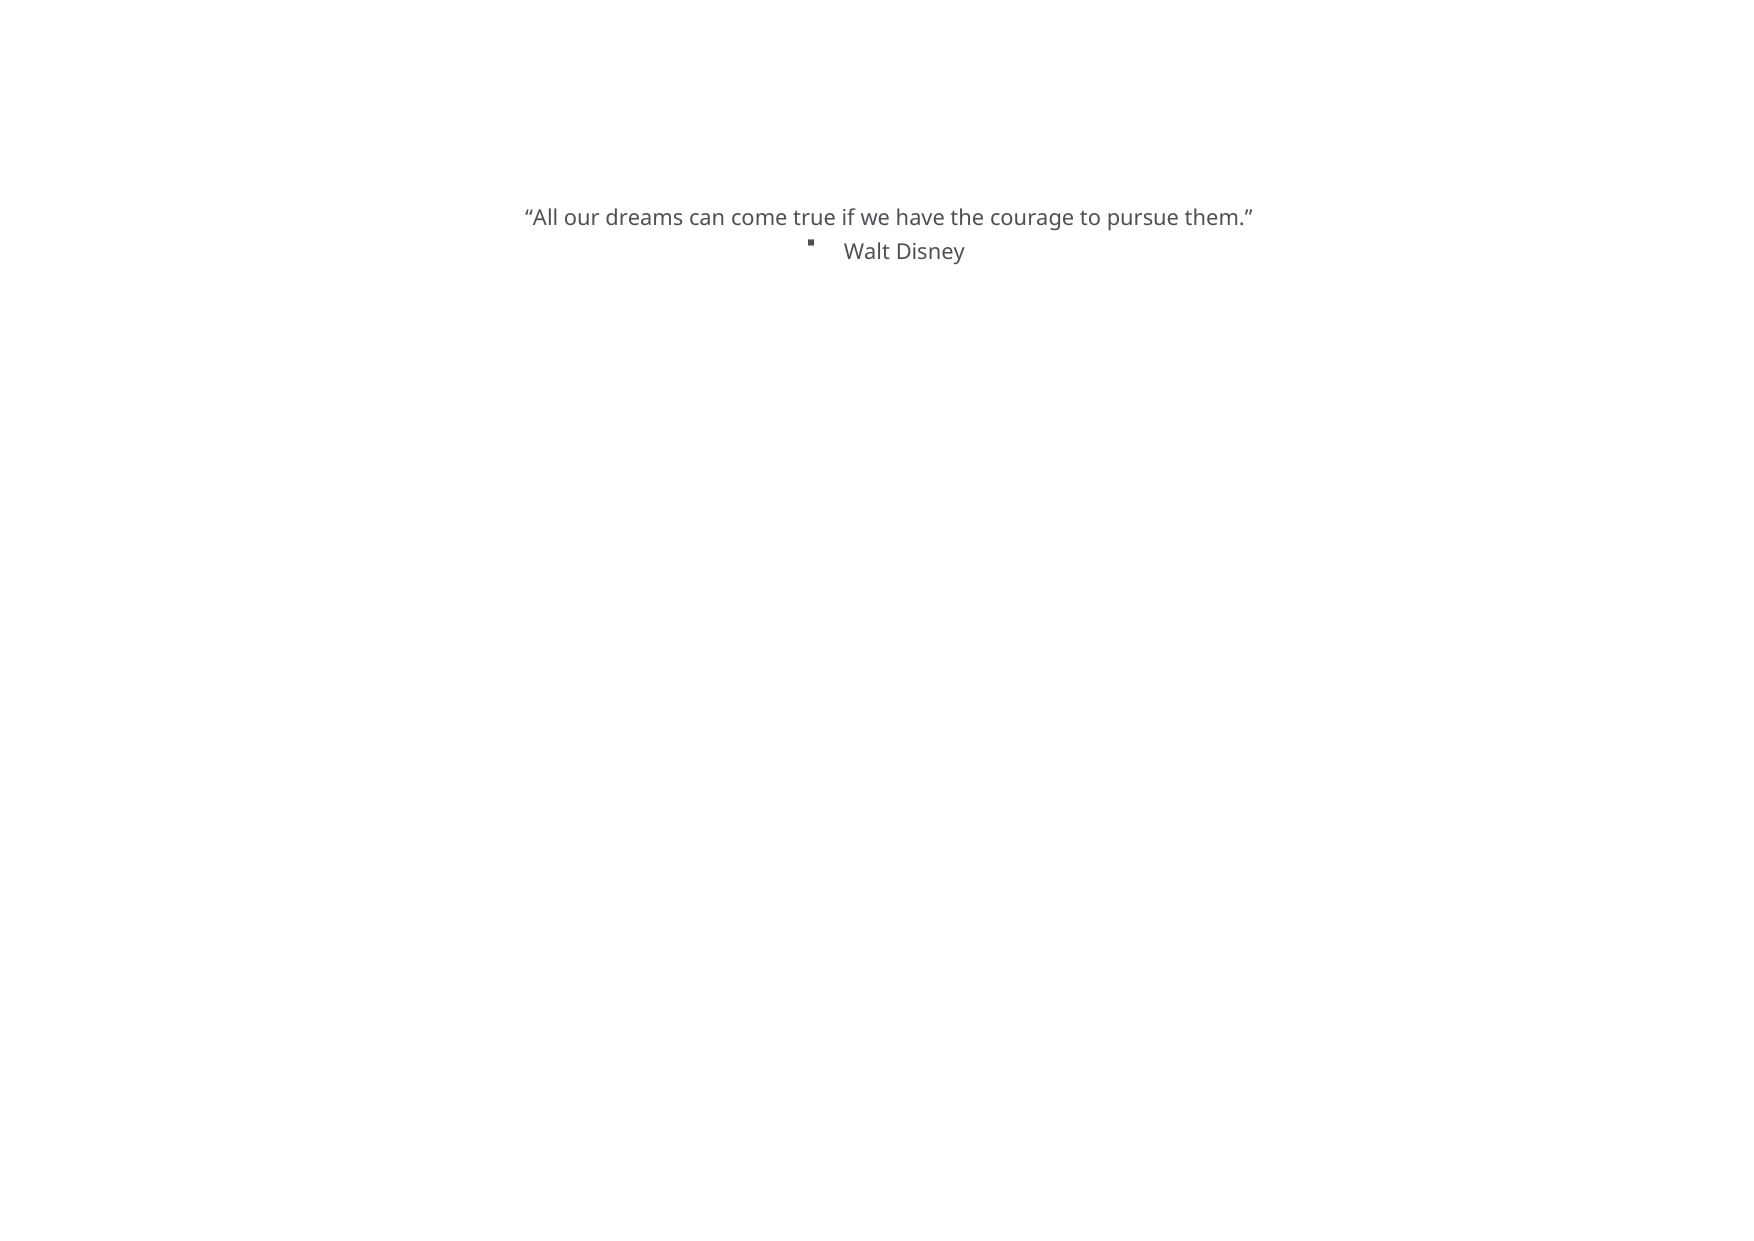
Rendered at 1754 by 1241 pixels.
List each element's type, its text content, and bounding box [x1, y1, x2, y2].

text “All our dreams can come true if we have the courage to pursue them.” [466, 197, 1604, 231]
list Walt Disney [806, 231, 1604, 266]
